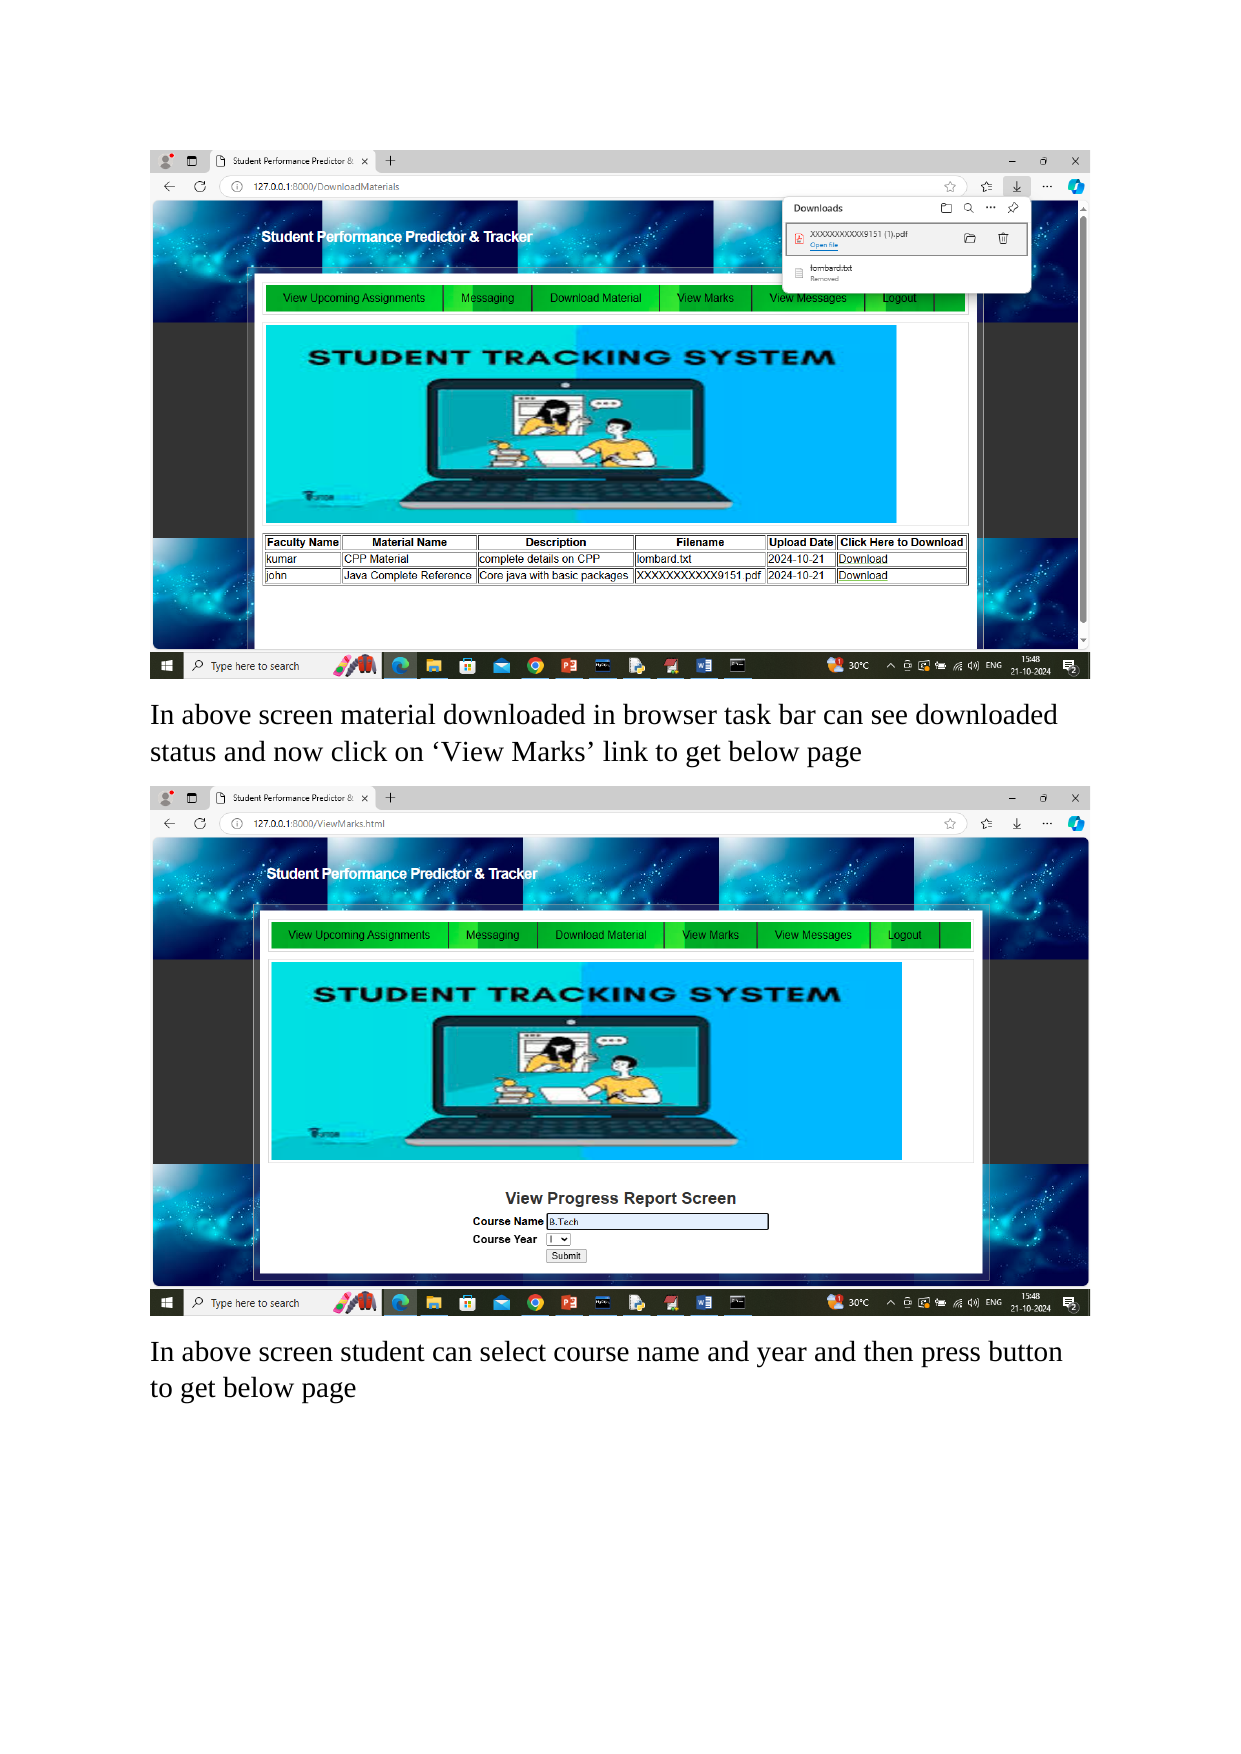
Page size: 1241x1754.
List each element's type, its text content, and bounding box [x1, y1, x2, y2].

text In above screen student can select course name and year and then press button to get below page [150, 1334, 1090, 1404]
picture [150, 786, 1091, 1316]
text In above screen material downloaded in browser task bar can see downloaded status and now click on ‘View Marks’ link to get below page [150, 697, 1090, 767]
picture [150, 150, 1091, 679]
